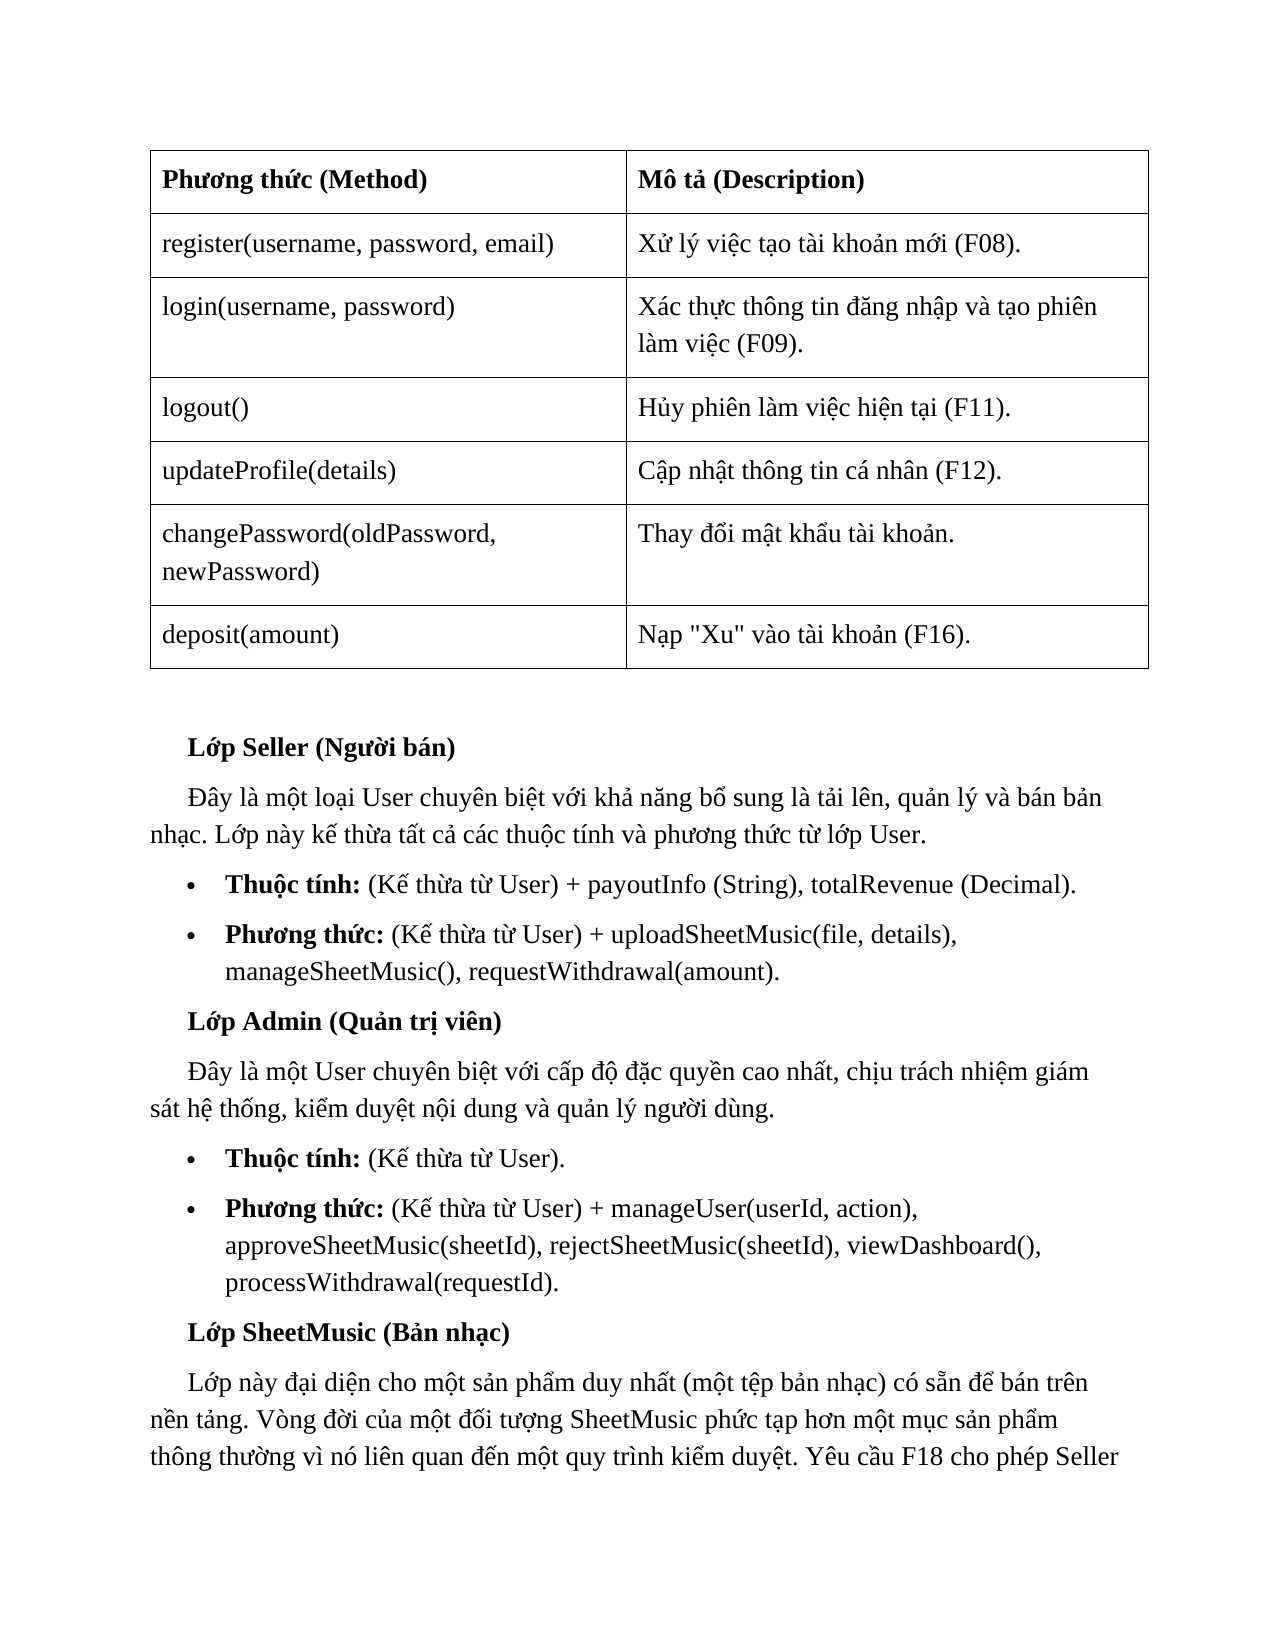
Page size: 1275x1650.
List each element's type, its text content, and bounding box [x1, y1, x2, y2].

text Lớp Seller (Người bán) [150, 731, 1125, 762]
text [150, 1366, 1125, 1472]
text Đây là một User chuyên biệt với cấp độ đặc quyền cao nhất, chịu trách nhiệm giám sát hệ thống, kiểm duyệt nội dung và quản lý người dùng. [150, 1055, 1125, 1123]
table_cell register(username, password, email) [151, 214, 626, 277]
table_cell logout() [151, 378, 626, 441]
list Phương thức: (Kế thừa từ User) + manageUser(userId, action), approveSheetMusic(sheetId), rejectSheetMusic(sheetId), viewDashboard(), processWithdrawal(requestId). [187, 1192, 1125, 1297]
table_cell Xử lý việc tạo tài khoản mới (F08). [627, 214, 1148, 277]
text Lớp Admin (Quản trị viên) [150, 1005, 1125, 1036]
table_cell changePassword(oldPassword, newPassword) [151, 505, 626, 604]
table_cell updateProfile(details) [151, 442, 626, 504]
table_cell Nạp "Xu" vào tài khoản (F16). [627, 606, 1148, 668]
table_cell login(username, password) [151, 278, 626, 377]
table_cell Thay đổi mật khẩu tài khoản. [627, 505, 1148, 604]
table_cell Cập nhật thông tin cá nhân (F12). [627, 442, 1148, 504]
list Thuộc tính: (Kế thừa từ User). [187, 1142, 1125, 1173]
text Đây là một loại User chuyên biệt với khả năng bổ sung là tải lên, quản lý và bán bản nhạc. Lớp này kế thừa tất cả các thuộc tính và phương thức từ lớp User. [150, 781, 1125, 849]
table_header Phương thức (Method) [151, 151, 626, 213]
table_header Mô tả (Description) [627, 151, 1148, 213]
list Thuộc tính: (Kế thừa từ User) + payoutInfo (String), totalRevenue (Decimal). [187, 868, 1125, 899]
list Phương thức: (Kế thừa từ User) + uploadSheetMusic(file, details), manageSheetMusic(), requestWithdrawal(amount). [187, 918, 1125, 986]
table_cell Hủy phiên làm việc hiện tại (F11). [627, 378, 1148, 441]
table_cell Xác thực thông tin đăng nhập và tạo phiên làm việc (F09). [627, 278, 1148, 377]
table_cell deposit(amount) [151, 606, 626, 668]
text Lớp SheetMusic (Bản nhạc) [150, 1316, 1125, 1347]
